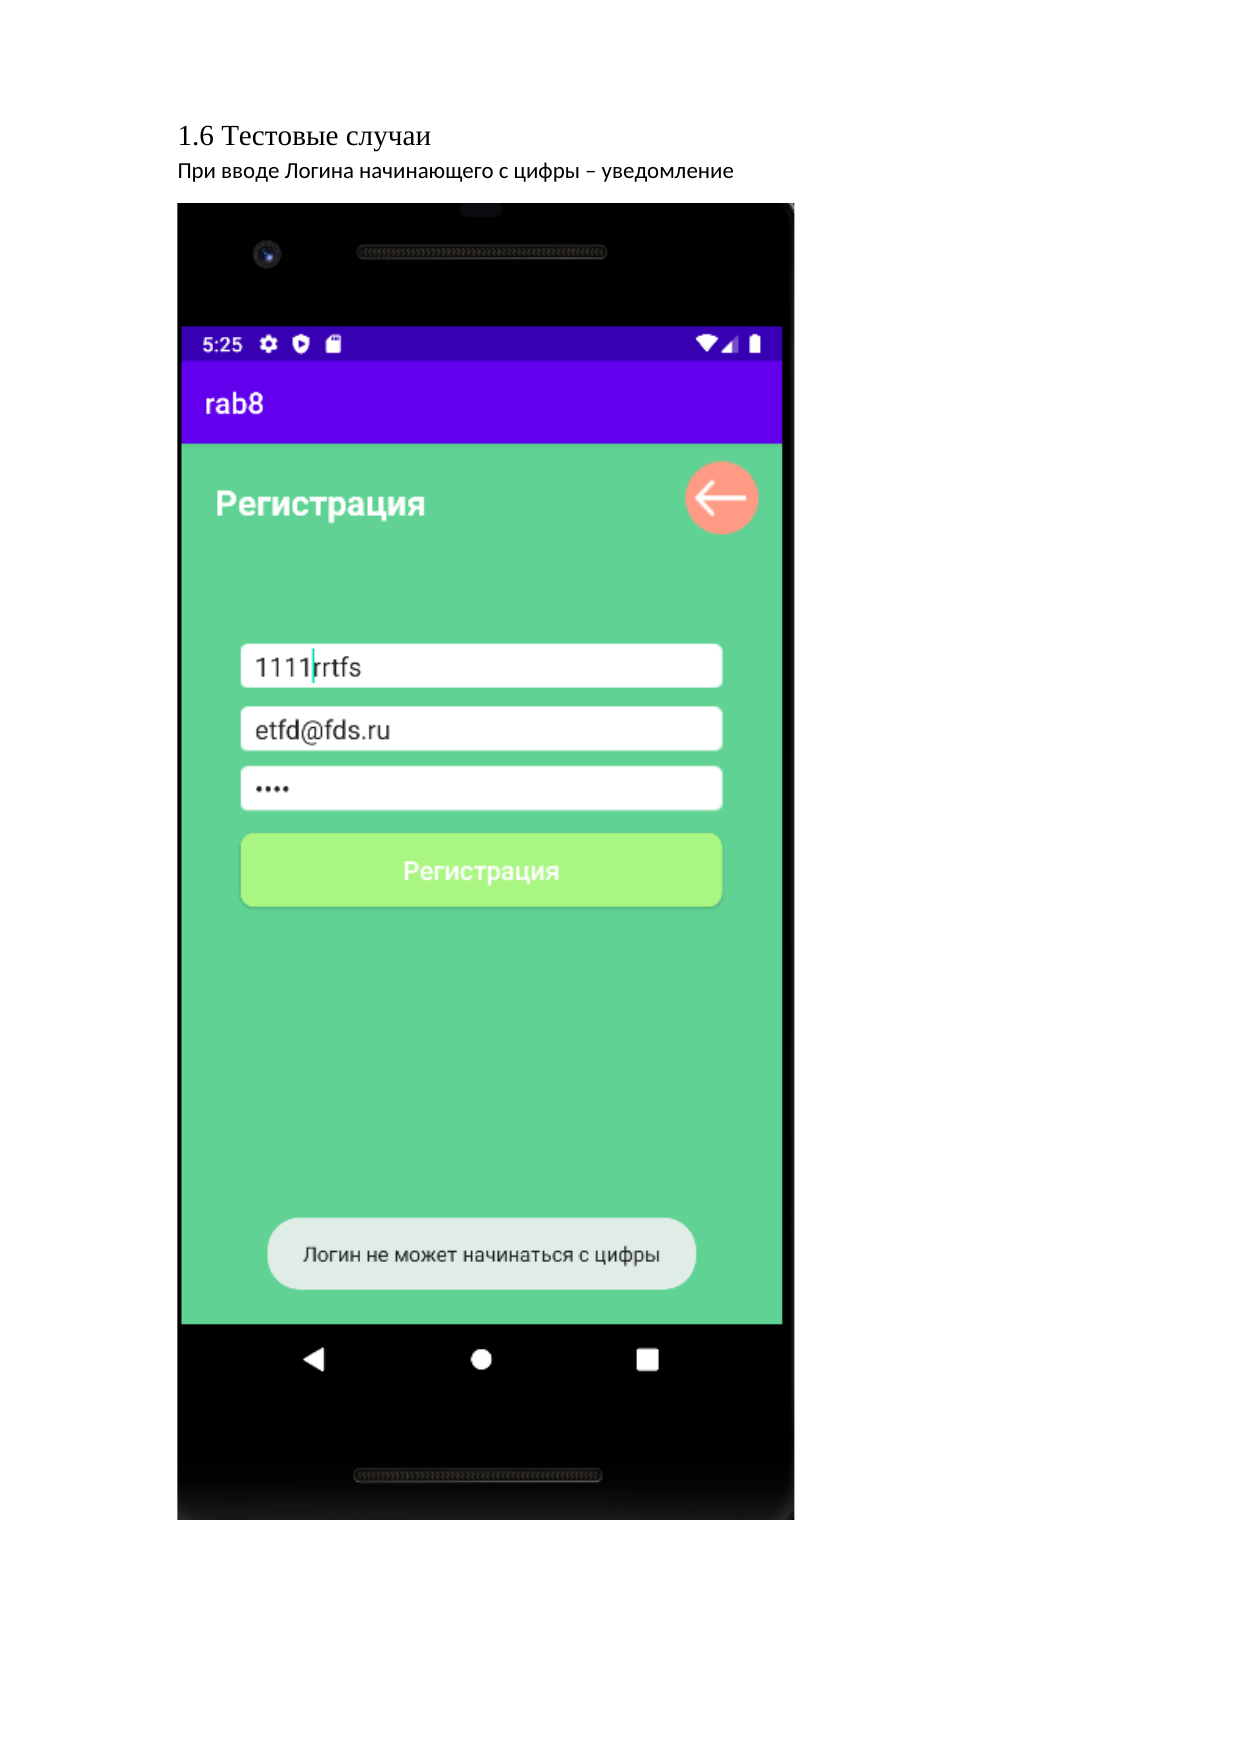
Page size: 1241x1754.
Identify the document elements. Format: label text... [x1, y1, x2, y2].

picture [177, 203, 795, 1520]
subtitle 1.6 Тестовые случаи [177, 118, 1152, 152]
text При вводе Логина начинающего с цифры – уведомление [177, 157, 1152, 185]
